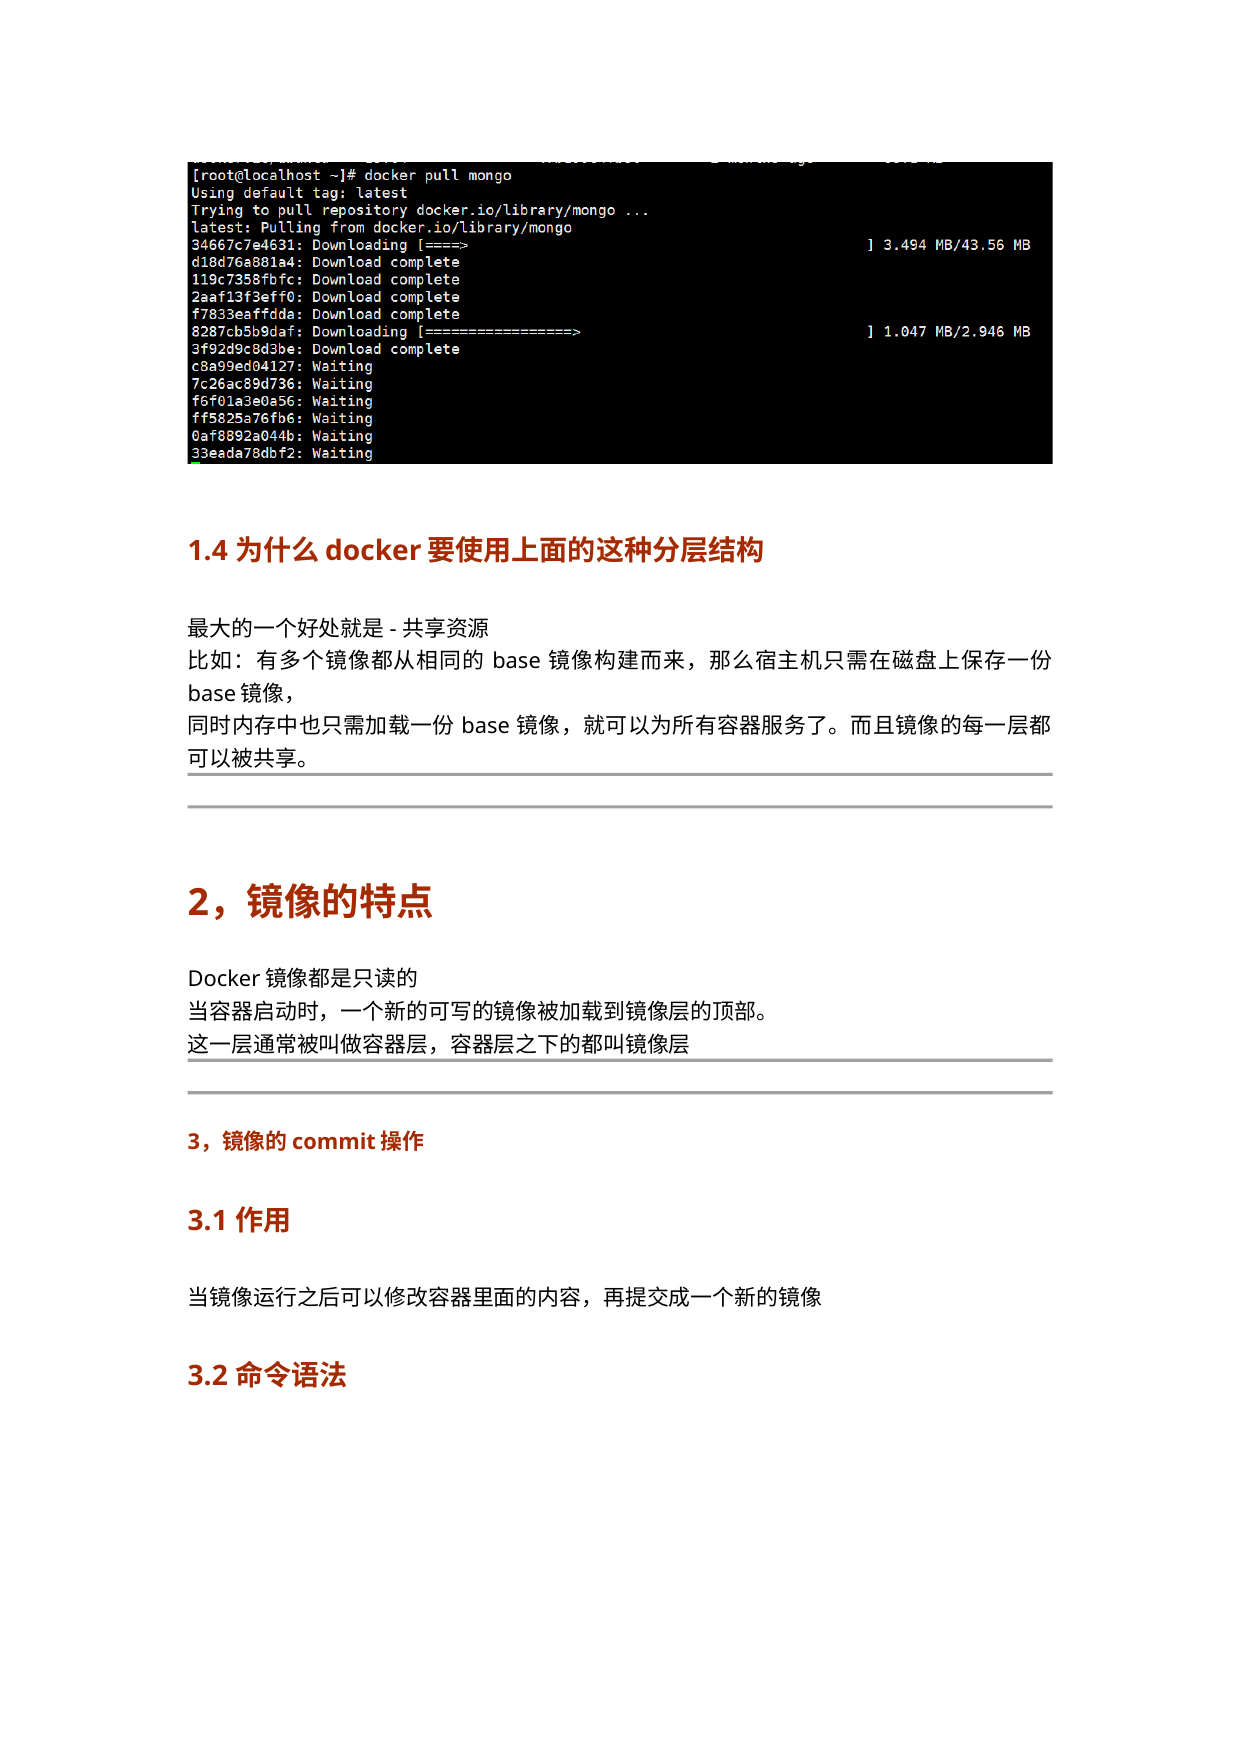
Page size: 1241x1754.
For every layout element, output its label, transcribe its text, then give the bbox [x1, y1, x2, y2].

text 比如：有多个镜像都从相同的 base 镜像构建而来，那么宿主机只需在磁盘上保存一份base镜像， [187, 643, 1053, 708]
text 最大的一个好处就是 - 共享资源 [187, 610, 1053, 643]
text 这一层通常被叫做容器层，容器层之下的都叫镜像层 [187, 1026, 1053, 1058]
text 同时内存中也只需加载一份 base 镜像，就可以为所有容器服务了。而且镜像的每一层都可以被共享。 [187, 708, 1053, 772]
text 当容器启动时，一个新的可写的镜像被加载到镜像层的顶部。 [187, 994, 1053, 1026]
text 3，镜像的commit操作 [187, 1124, 1053, 1156]
subtitle 2，镜像的特点 [187, 867, 1053, 932]
picture [187, 162, 1053, 464]
text Docker镜像都是只读的 [187, 961, 1053, 994]
text 当镜像运行之后可以修改容器里面的内容，再提交成一个新的镜像 [187, 1279, 1053, 1312]
subtitle 1.4 为什么docker要使用上面的这种分层结构 [187, 516, 1053, 581]
subtitle 3.1 作用 [187, 1185, 1053, 1250]
subtitle 3.2 命令语法 [187, 1341, 1053, 1406]
